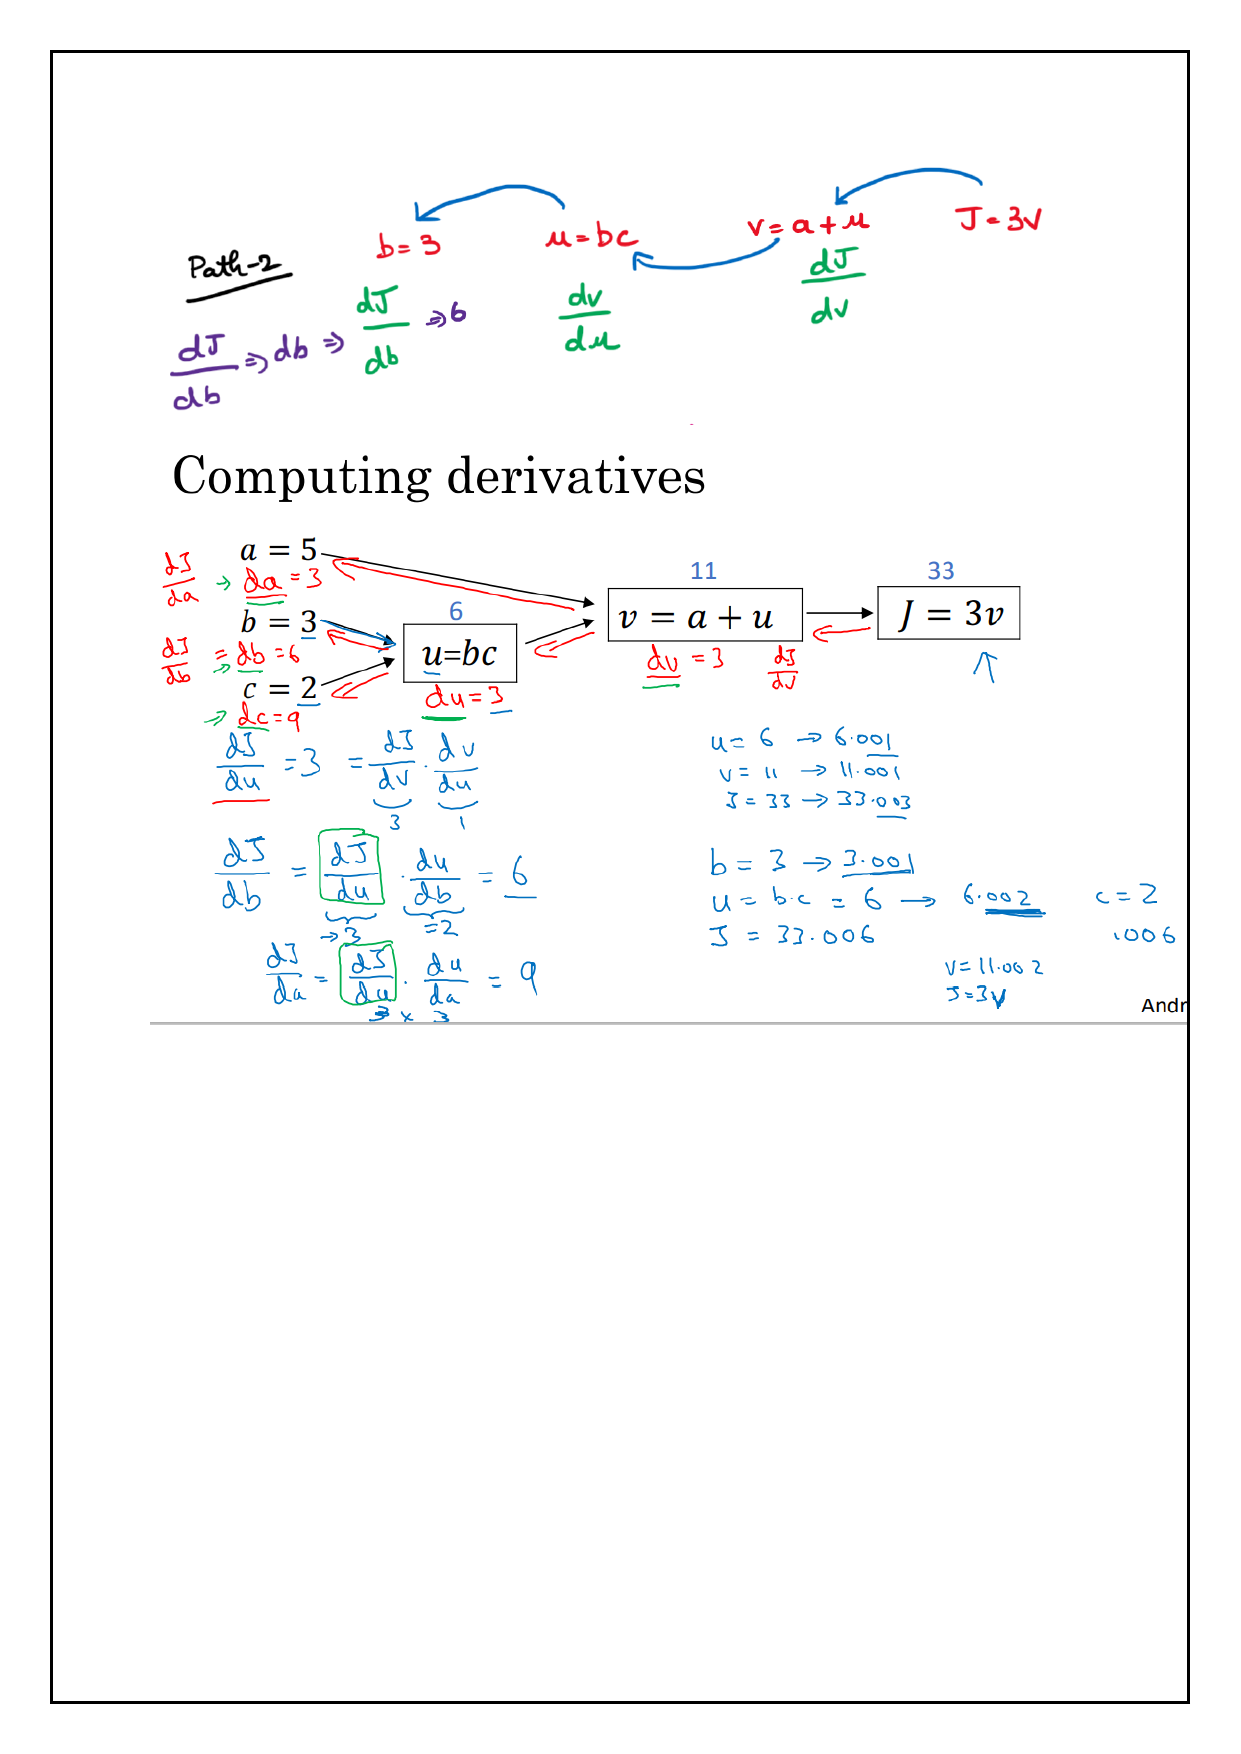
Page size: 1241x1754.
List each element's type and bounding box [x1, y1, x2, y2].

picture [150, 150, 1091, 425]
picture [150, 443, 1187, 1025]
